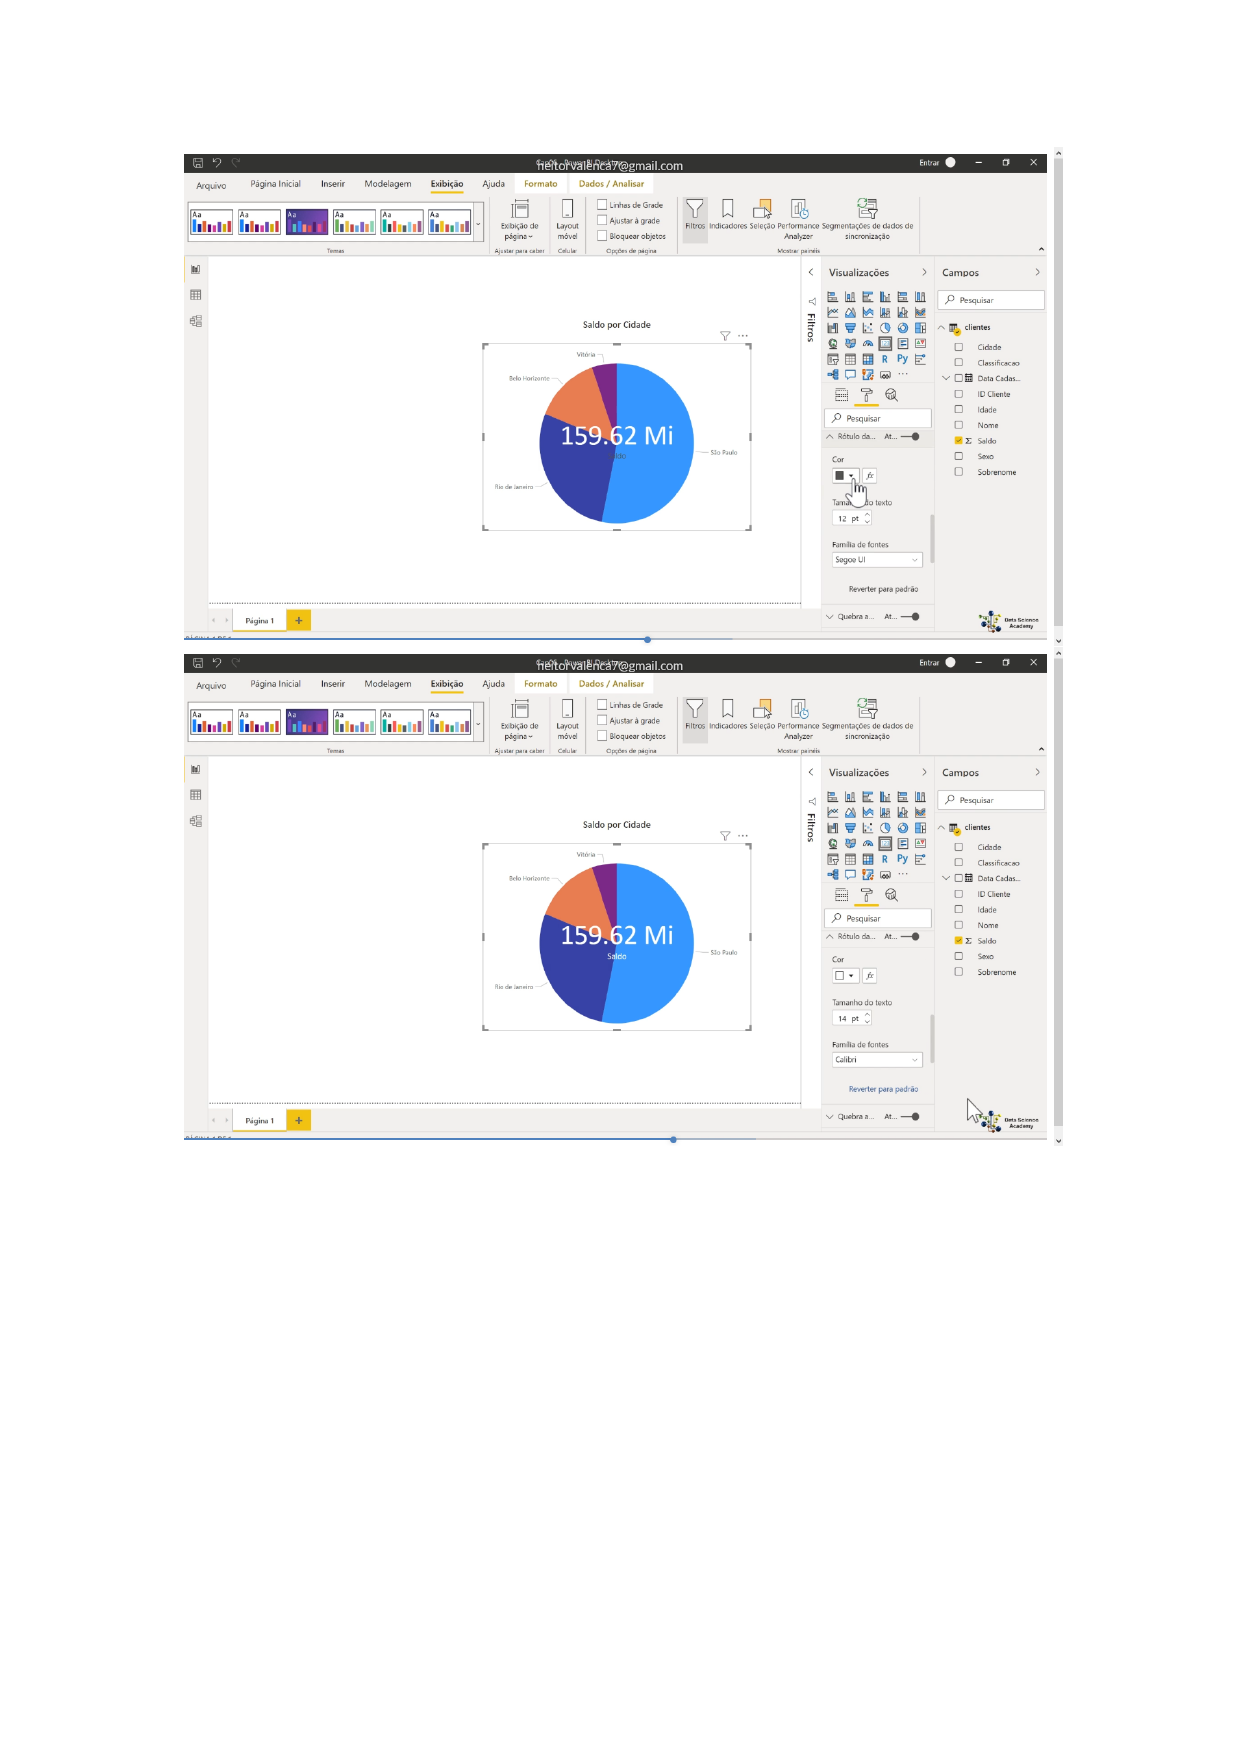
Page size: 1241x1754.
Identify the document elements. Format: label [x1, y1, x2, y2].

picture [177, 147, 1063, 646]
picture [177, 647, 1063, 1146]
